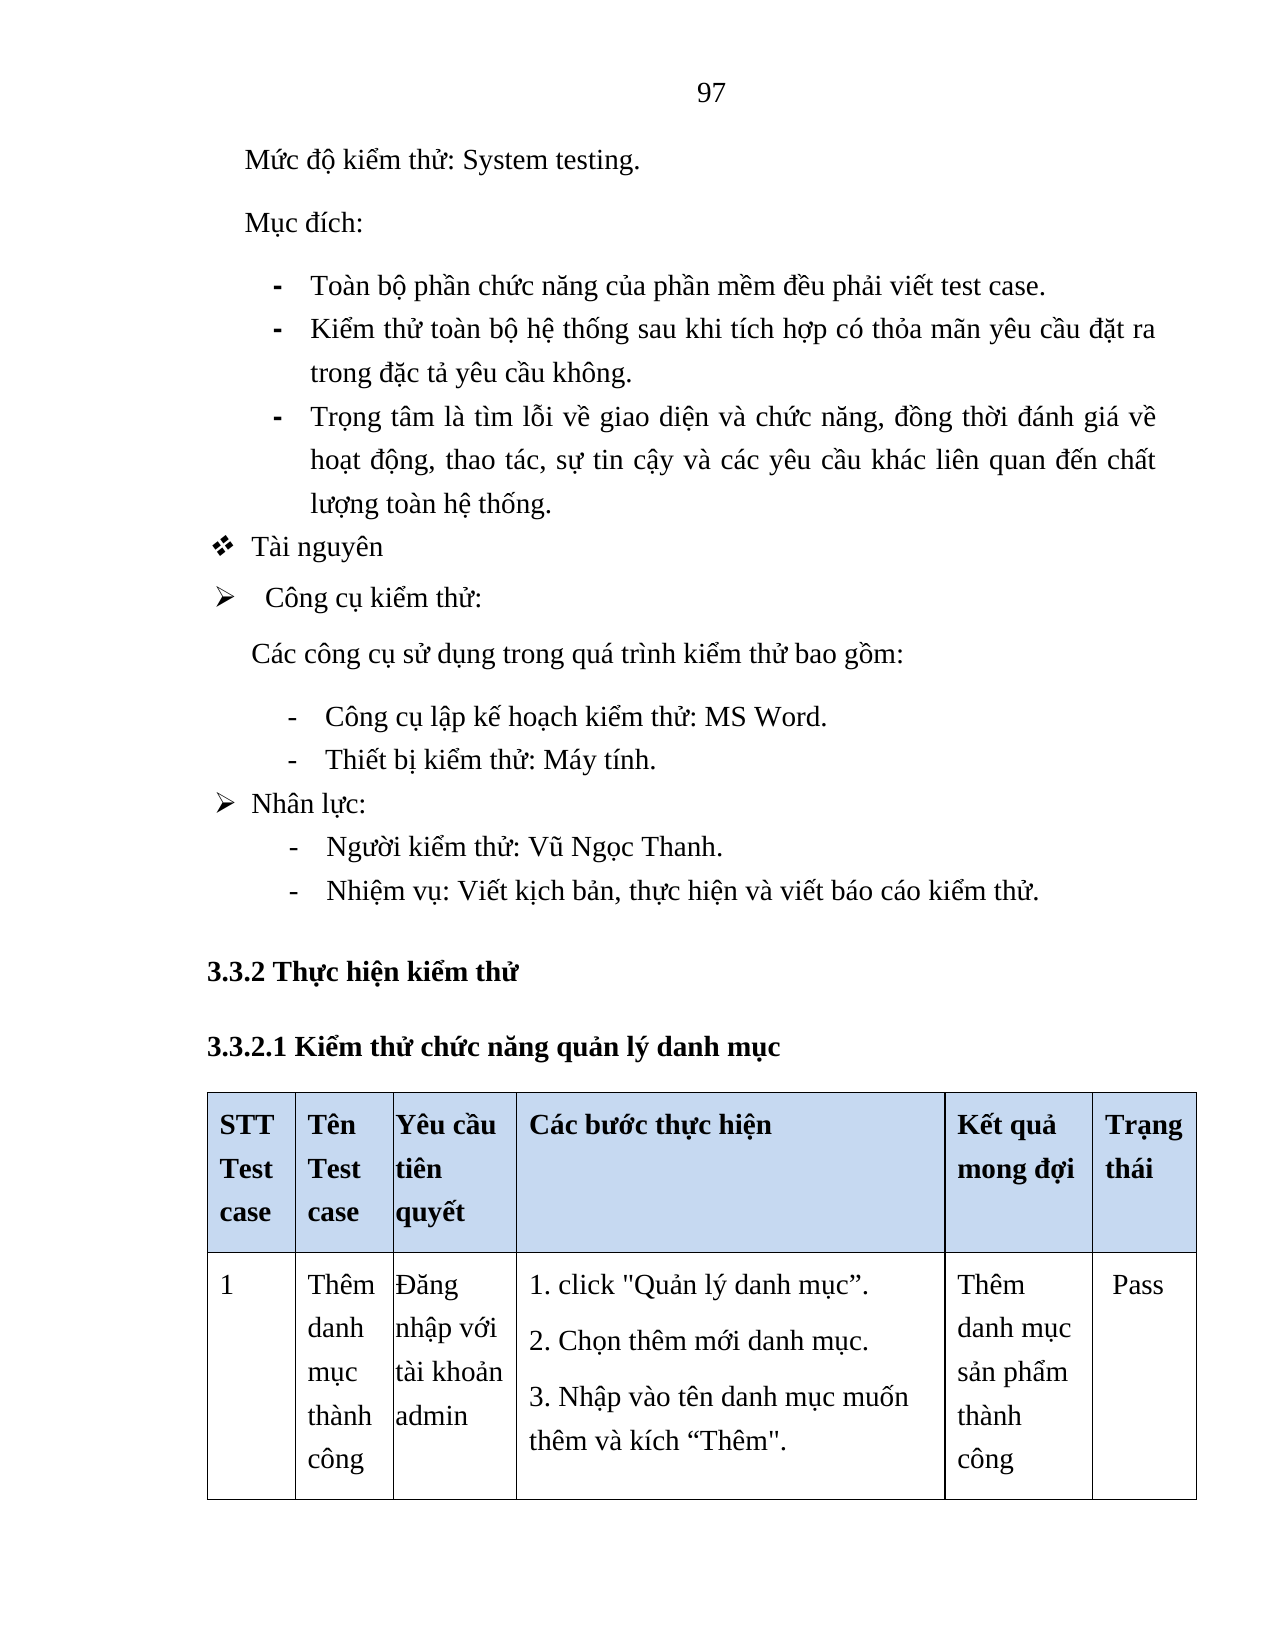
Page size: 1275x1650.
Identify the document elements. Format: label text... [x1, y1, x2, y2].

list Trọng tâm là tìm lỗi về giao diện và chức năng, đồng thời đánh giá về hoạt động, thao tác, sự tin cậy và các yêu cầu khác liên quan đến chất lượng toàn hệ thống. [273, 398, 1157, 519]
list Thiết bị kiểm thử: Máy tính. [287, 742, 1157, 776]
list Người kiểm thử: Vũ Ngọc Thanh. [288, 829, 1157, 863]
list Nhân lực: [214, 786, 1157, 819]
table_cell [517, 1253, 944, 1499]
table_header STT Test case [208, 1093, 295, 1252]
table_header Tên Test case [296, 1093, 393, 1252]
table_header Kết quả mong đợi [946, 1093, 1092, 1252]
text Mục đích: [207, 205, 1157, 238]
subtitle 3.3.2.1 Kiểm thử chức năng quản lý danh mục [207, 1029, 1157, 1063]
list Nhiệm vụ: Viết kịch bản, thực hiện và viết báo cáo kiểm thử. [288, 873, 1157, 906]
table_cell Pass [1093, 1253, 1196, 1499]
list Toàn bộ phần chức năng của phần mềm đều phải viết test case. [273, 268, 1157, 301]
text Các công cụ sử dụng trong quá trình kiểm thử bao gồm: [207, 636, 1157, 669]
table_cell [946, 1253, 1092, 1499]
table_header Yêu cầu tiên quyết [394, 1093, 516, 1252]
list Tài nguyên [207, 529, 1157, 563]
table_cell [394, 1253, 516, 1499]
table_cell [296, 1253, 393, 1499]
table_header Các bước thực hiện [517, 1093, 944, 1252]
list Kiểm thử toàn bộ hệ thống sau khi tích hợp có thỏa mãn yêu cầu đặt ra trong đặc tả yêu cầu không. [273, 311, 1157, 388]
table_cell 1 [208, 1253, 295, 1499]
list Công cụ lập kế hoạch kiểm thử: MS Word. [287, 699, 1157, 732]
subtitle 3.3.2 Thực hiện kiểm thử [207, 954, 1157, 987]
table_header Trạng thái [1093, 1093, 1196, 1252]
list Công cụ kiểm thử: [214, 580, 1157, 613]
text Mức độ kiểm thử: System testing. [207, 142, 1157, 176]
